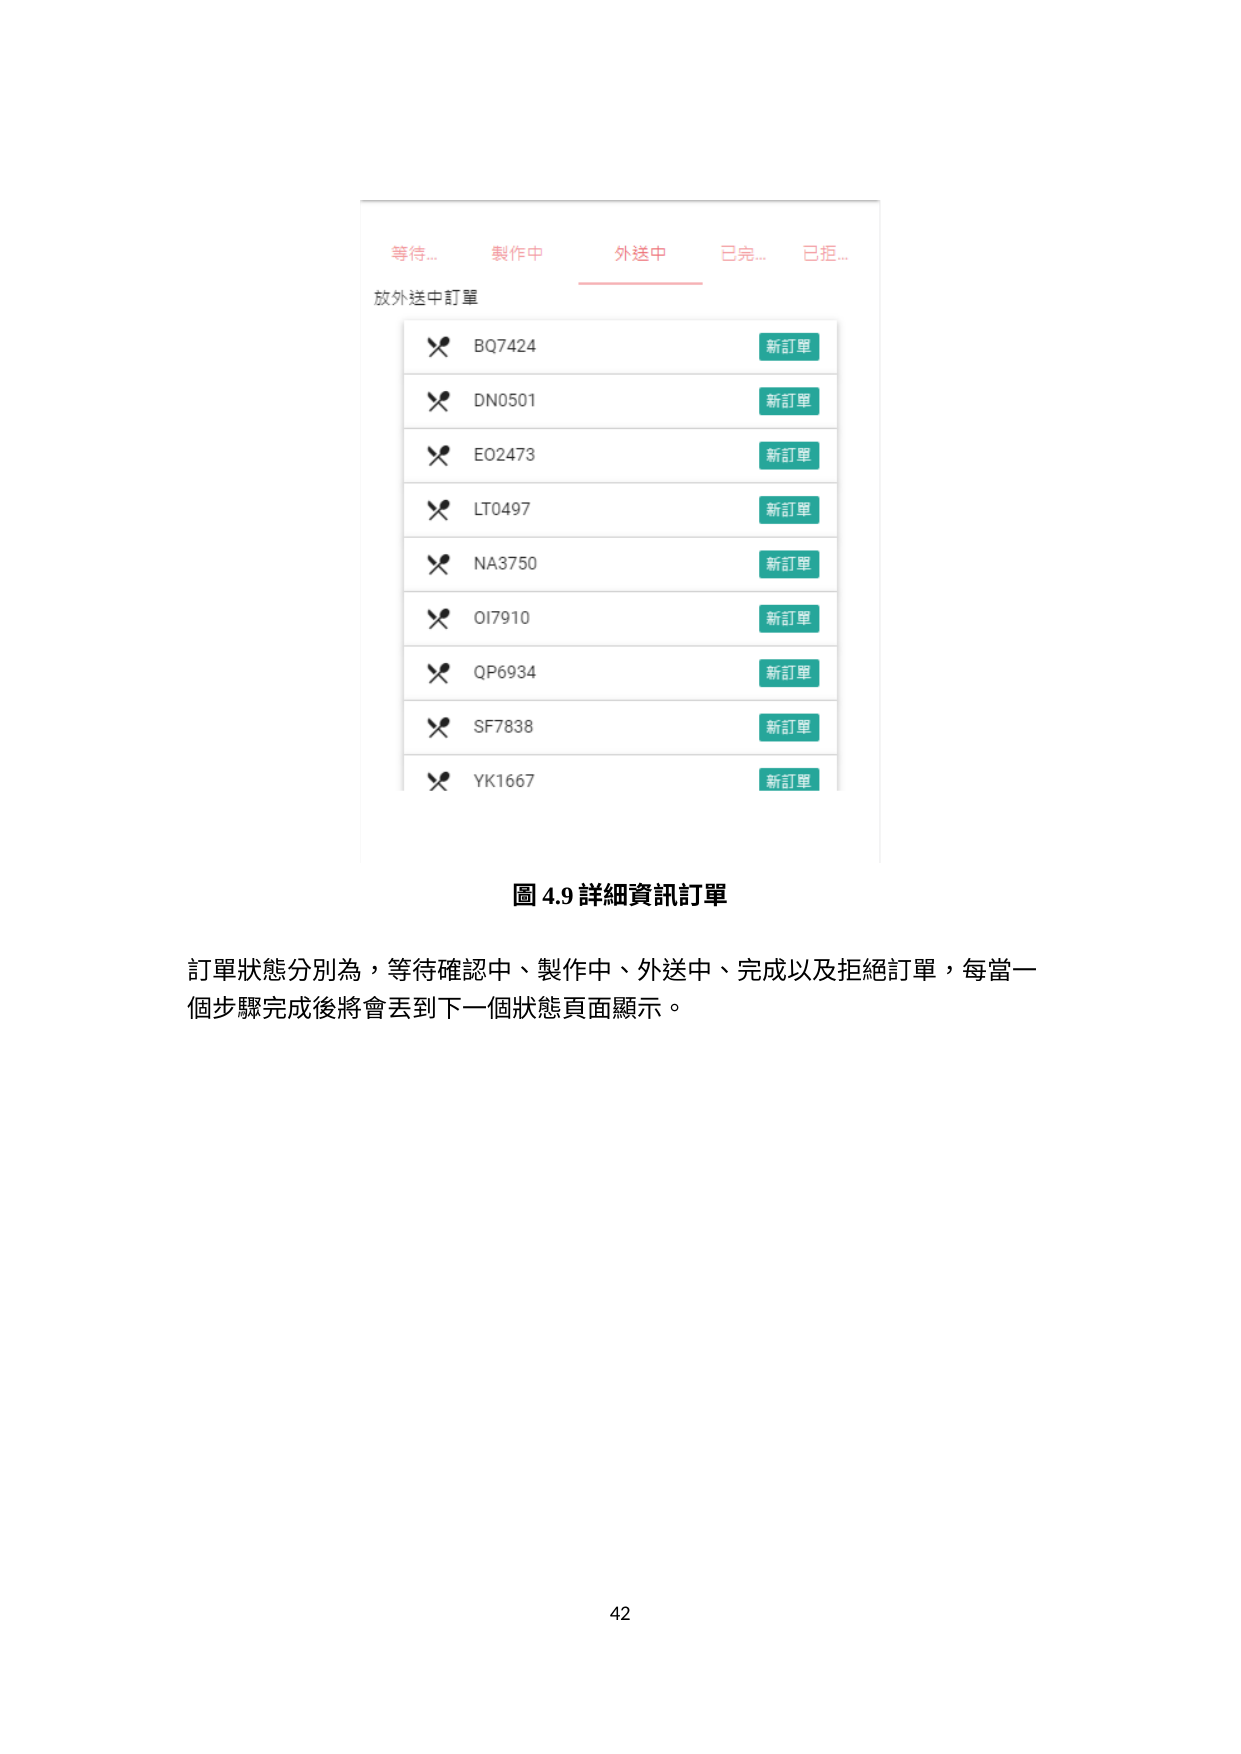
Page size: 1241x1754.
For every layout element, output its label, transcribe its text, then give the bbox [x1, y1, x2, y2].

text 訂單狀態分別為，等待確認中、製作中、外送中、完成以及拒絕訂單，每當一個步驟完成後將會丟到下一個狀態頁面顯示。 [187, 950, 1053, 1025]
text 圖4.9詳細資訊訂單 [187, 875, 1053, 912]
picture [360, 200, 881, 863]
